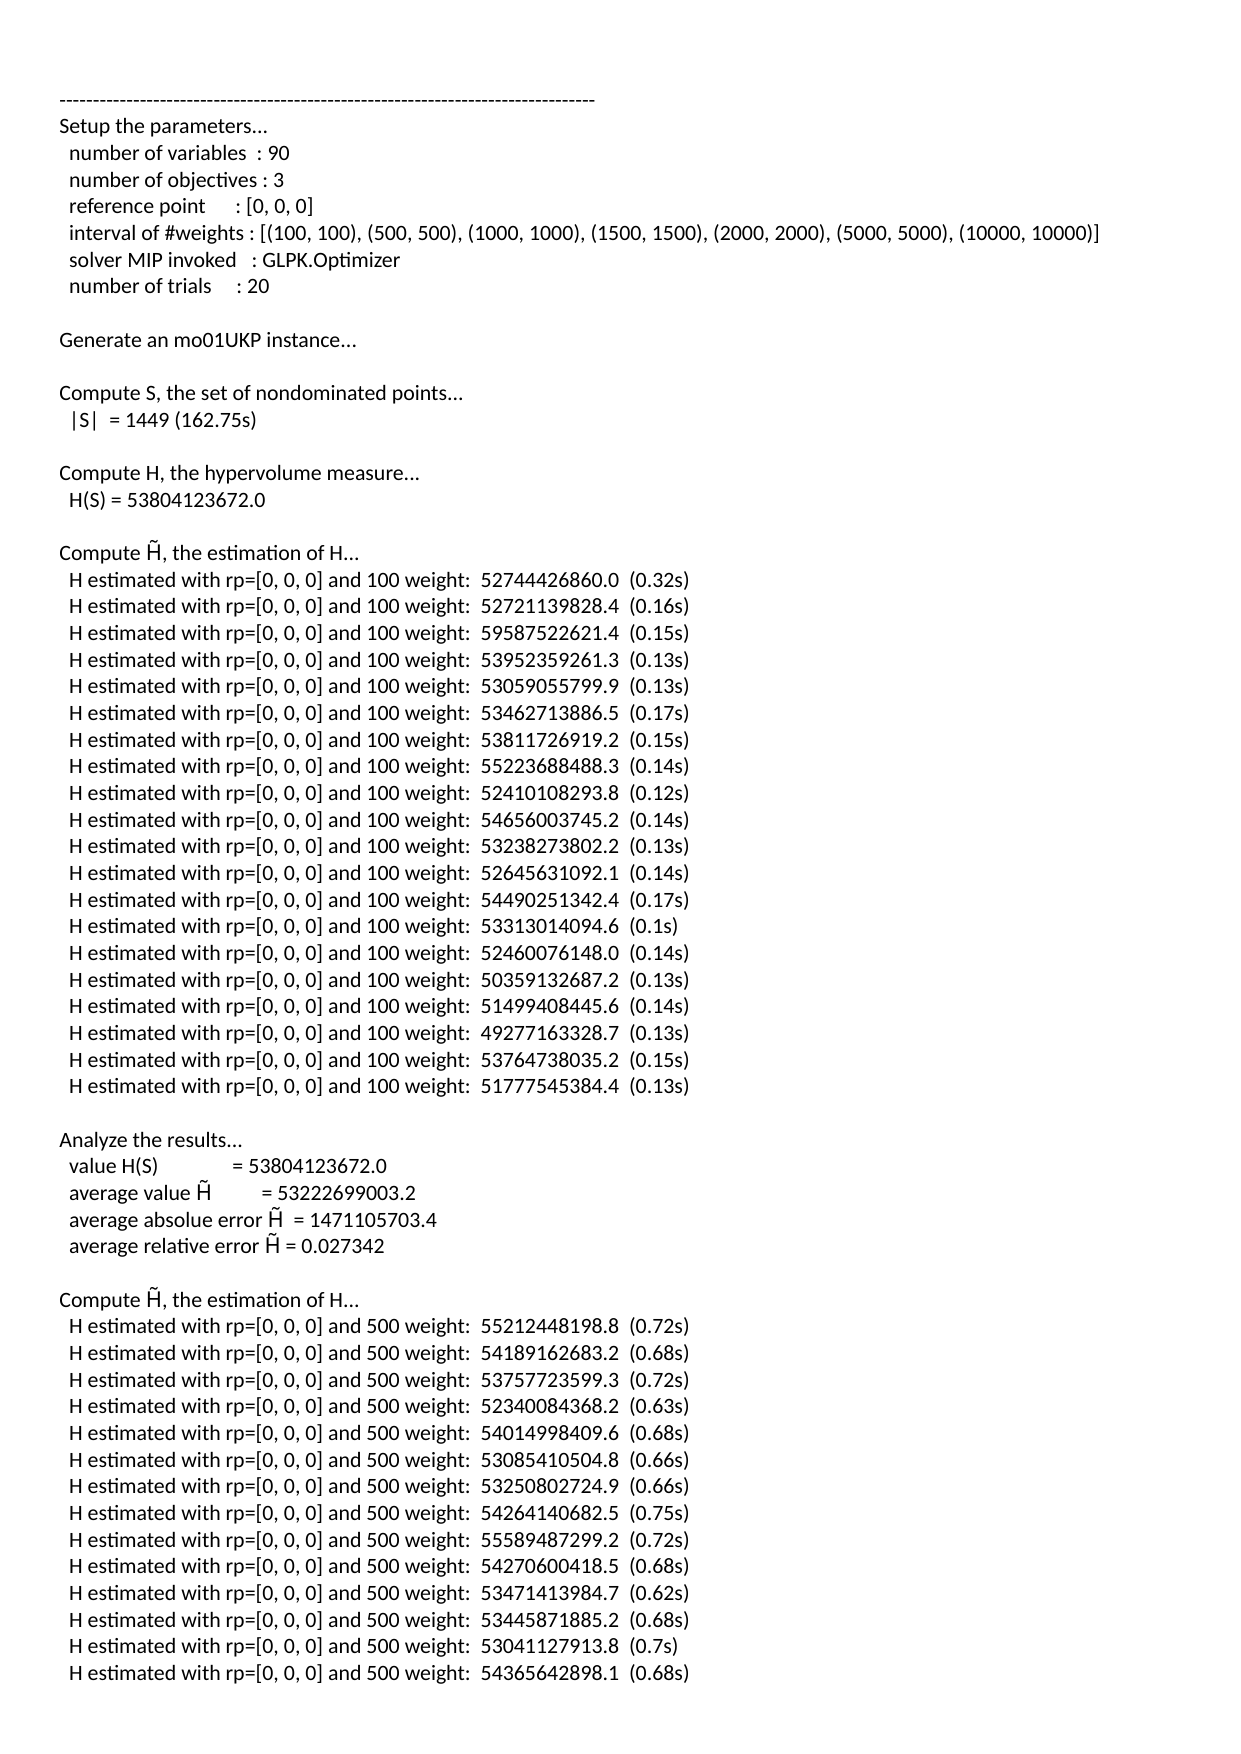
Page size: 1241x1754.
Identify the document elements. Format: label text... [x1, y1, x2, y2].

text Compute S, the set of nondominated points... [59, 379, 1181, 406]
text reference point : [0, 0, 0] [59, 192, 1181, 219]
text value H(S) = 53804123672.0 [59, 1152, 1181, 1179]
text |S| = 1449 (162.75s) [59, 406, 1181, 432]
text H estimated with rp=[0, 0, 0] and 100 weight: 53238273802.2 (0.13s) [59, 832, 1181, 859]
text H estimated with rp=[0, 0, 0] and 100 weight: 52744426860.0 (0.32s) [59, 566, 1181, 592]
text Analyze the results... [59, 1126, 1181, 1152]
text Generate an mo01UKP instance... [59, 326, 1181, 352]
text H estimated with rp=[0, 0, 0] and 500 weight: 53757723599.3 (0.72s) [59, 1366, 1181, 1392]
text H estimated with rp=[0, 0, 0] and 100 weight: 55223688488.3 (0.14s) [59, 752, 1181, 779]
text H estimated with rp=[0, 0, 0] and 100 weight: 49277163328.7 (0.13s) [59, 1019, 1181, 1046]
text H estimated with rp=[0, 0, 0] and 500 weight: 53041127913.8 (0.7s) [59, 1632, 1181, 1659]
text H estimated with rp=[0, 0, 0] and 100 weight: 53313014094.6 (0.1s) [59, 912, 1181, 939]
text H estimated with rp=[0, 0, 0] and 500 weight: 54270600418.5 (0.68s) [59, 1552, 1181, 1579]
text average relative error H̃ = 0.027342 [59, 1232, 1181, 1259]
text H estimated with rp=[0, 0, 0] and 100 weight: 59587522621.4 (0.15s) [59, 619, 1181, 646]
text solver MIP invoked : GLPK.Optimizer [59, 246, 1181, 272]
text interval of #weights : [(100, 100), (500, 500), (1000, 1000), (1500, 1500), (2000, 2000), (5000, 5000), (10000, 10000)] [59, 219, 1181, 246]
text number of objectives : 3 [59, 166, 1181, 192]
text average value H̃ = 53222699003.2 [59, 1179, 1181, 1206]
text H estimated with rp=[0, 0, 0] and 100 weight: 51499408445.6 (0.14s) [59, 992, 1181, 1019]
text H estimated with rp=[0, 0, 0] and 100 weight: 50359132687.2 (0.13s) [59, 966, 1181, 992]
text H estimated with rp=[0, 0, 0] and 500 weight: 53471413984.7 (0.62s) [59, 1579, 1181, 1606]
text H estimated with rp=[0, 0, 0] and 100 weight: 53811726919.2 (0.15s) [59, 726, 1181, 752]
text number of variables : 90 [59, 139, 1181, 166]
text H estimated with rp=[0, 0, 0] and 100 weight: 52410108293.8 (0.12s) [59, 779, 1181, 806]
text H estimated with rp=[0, 0, 0] and 100 weight: 51777545384.4 (0.13s) [59, 1072, 1181, 1099]
text H estimated with rp=[0, 0, 0] and 100 weight: 52460076148.0 (0.14s) [59, 939, 1181, 966]
text average absolue error H̃ = 1471105703.4 [59, 1206, 1181, 1232]
text H estimated with rp=[0, 0, 0] and 100 weight: 53462713886.5 (0.17s) [59, 699, 1181, 726]
text Compute H, the hypervolume measure... [59, 459, 1181, 486]
text H estimated with rp=[0, 0, 0] and 100 weight: 54490251342.4 (0.17s) [59, 886, 1181, 912]
text H estimated with rp=[0, 0, 0] and 500 weight: 54365642898.1 (0.68s) [59, 1659, 1181, 1686]
text -------------------------------------------------------------------------------- [59, 86, 1181, 112]
text H estimated with rp=[0, 0, 0] and 100 weight: 52721139828.4 (0.16s) [59, 592, 1181, 619]
text Compute H̃, the estimation of H... [59, 1286, 1181, 1312]
text H estimated with rp=[0, 0, 0] and 500 weight: 55212448198.8 (0.72s) [59, 1312, 1181, 1339]
text H estimated with rp=[0, 0, 0] and 100 weight: 53059055799.9 (0.13s) [59, 672, 1181, 699]
text H estimated with rp=[0, 0, 0] and 500 weight: 55589487299.2 (0.72s) [59, 1526, 1181, 1552]
text H estimated with rp=[0, 0, 0] and 500 weight: 53445871885.2 (0.68s) [59, 1606, 1181, 1632]
text H estimated with rp=[0, 0, 0] and 500 weight: 54014998409.6 (0.68s) [59, 1419, 1181, 1446]
text Compute H̃, the estimation of H... [59, 539, 1181, 566]
text Setup the parameters... [59, 112, 1181, 139]
text H estimated with rp=[0, 0, 0] and 100 weight: 53952359261.3 (0.13s) [59, 646, 1181, 672]
text H estimated with rp=[0, 0, 0] and 500 weight: 53250802724.9 (0.66s) [59, 1472, 1181, 1499]
text H estimated with rp=[0, 0, 0] and 500 weight: 54189162683.2 (0.68s) [59, 1339, 1181, 1366]
text H(S) = 53804123672.0 [59, 486, 1181, 512]
text H estimated with rp=[0, 0, 0] and 100 weight: 54656003745.2 (0.14s) [59, 806, 1181, 832]
text H estimated with rp=[0, 0, 0] and 500 weight: 54264140682.5 (0.75s) [59, 1499, 1181, 1526]
text H estimated with rp=[0, 0, 0] and 500 weight: 52340084368.2 (0.63s) [59, 1392, 1181, 1419]
text H estimated with rp=[0, 0, 0] and 100 weight: 53764738035.2 (0.15s) [59, 1046, 1181, 1072]
text H estimated with rp=[0, 0, 0] and 500 weight: 53085410504.8 (0.66s) [59, 1446, 1181, 1472]
text H estimated with rp=[0, 0, 0] and 100 weight: 52645631092.1 (0.14s) [59, 859, 1181, 886]
text number of trials : 20 [59, 272, 1181, 299]
